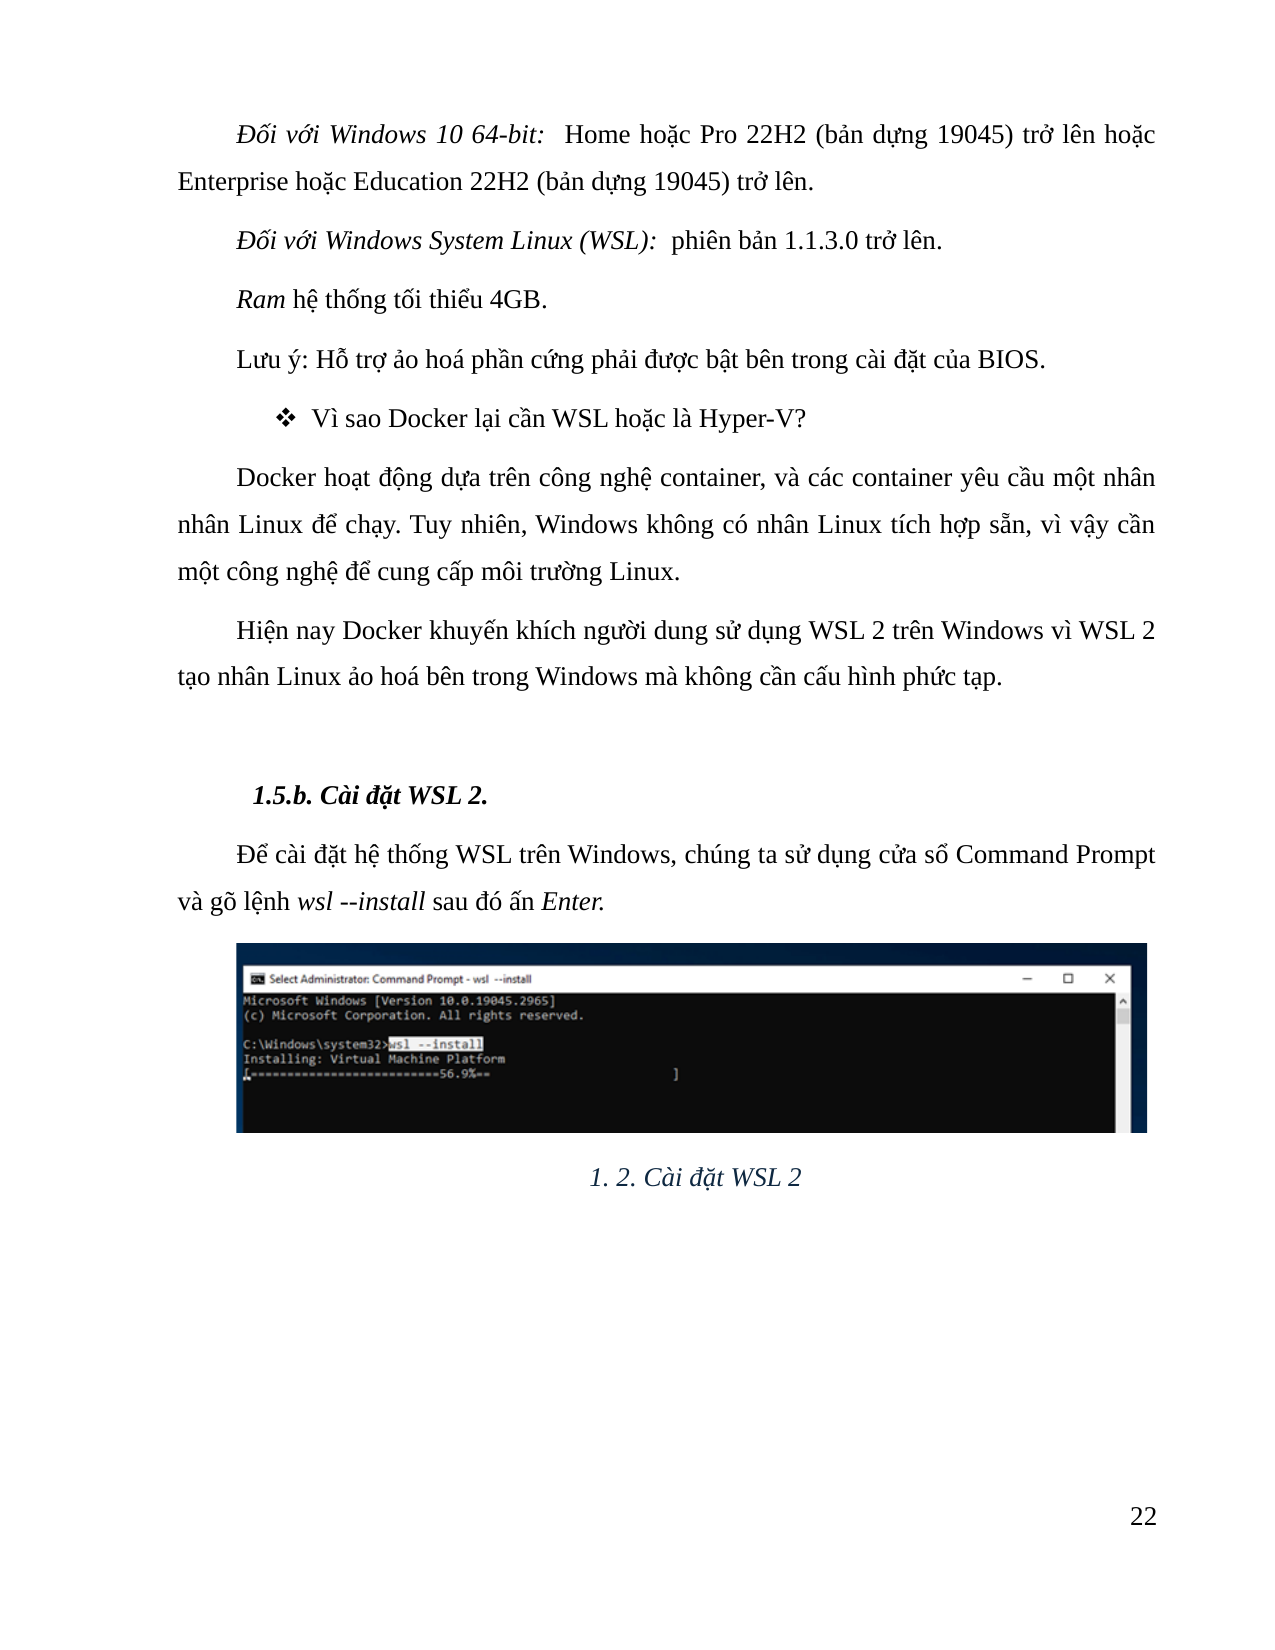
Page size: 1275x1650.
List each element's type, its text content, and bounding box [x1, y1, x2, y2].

text Lưu ý: Hỗ trợ ảo hoá phần cứng phải được bật bên trong cài đặt của BIOS. [177, 343, 1157, 374]
text Đối với Windows 10 64-bit: Home hoặc Pro 22H2 (bản dựng 19045) trở lên hoặc Enterprise hoặc Education 22H2 (bản dựng 19045) trở lên. [177, 119, 1157, 196]
text Đối với Windows System Linux (WSL): phiên bản 1.1.3.0 trở lên. [177, 224, 1157, 256]
list Vì sao Docker lại cần WSL hoặc là Hyper-V? [274, 402, 1157, 433]
text Docker hoạt động dựa trên công nghệ container, và các container yêu cầu một nhân nhân Linux để chạy. Tuy nhiên, Windows không có nhân Linux tích hợp sẵn, vì vậy cần một công nghệ để cung cấp môi trường Linux. [177, 461, 1157, 586]
text Để cài đặt hệ thống WSL trên Windows, chúng ta sử dụng cửa sổ Command Prompt và gõ lệnh wsl --install sau đó ấn Enter. [177, 838, 1157, 916]
text Ram hệ thống tối thiểu 4GB. [177, 284, 1157, 315]
text Cài đặt WSL 2. [252, 779, 1157, 810]
picture [236, 943, 1148, 1133]
text Hiện nay Docker khuyến khích người dung sử dụng WSL 2 trên Windows vì WSL 2 tạo nhân Linux ảo hoá bên trong Windows mà không cần cấu hình phức tạp. [177, 614, 1157, 692]
